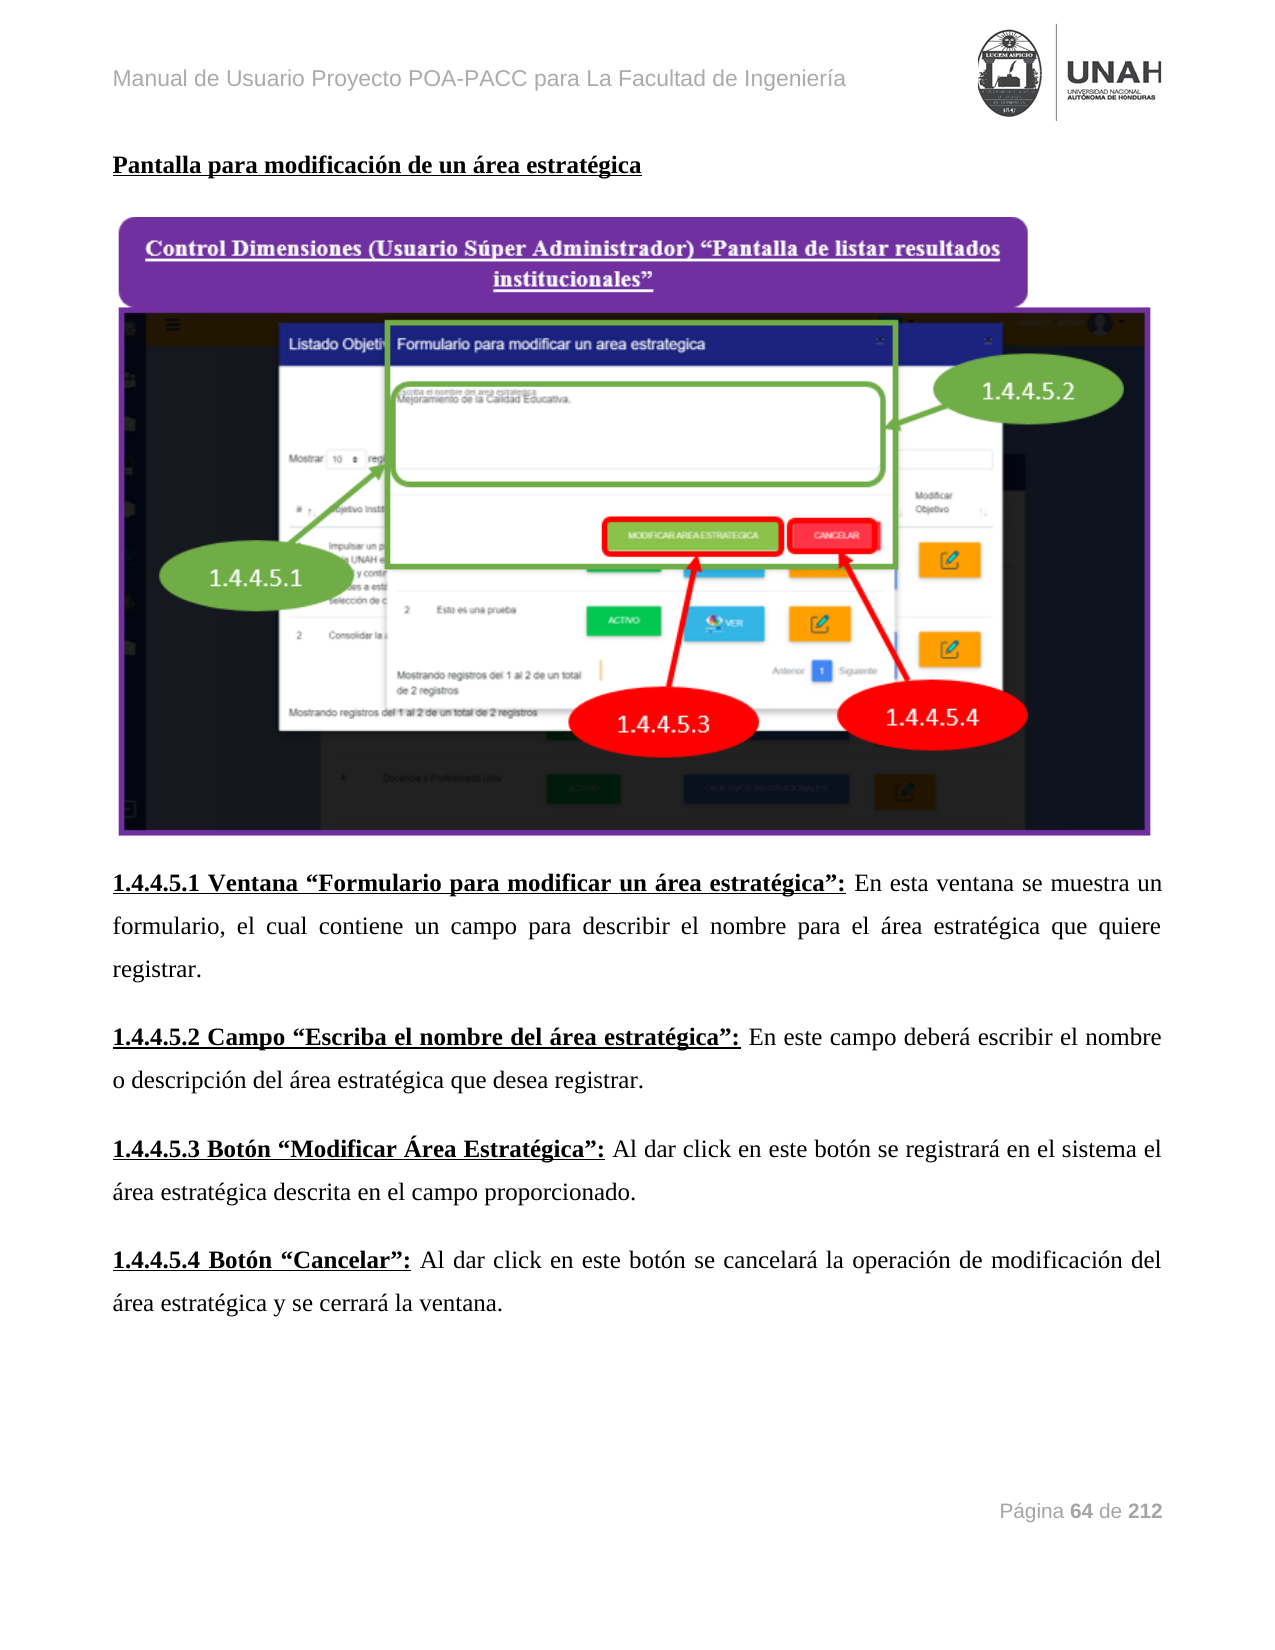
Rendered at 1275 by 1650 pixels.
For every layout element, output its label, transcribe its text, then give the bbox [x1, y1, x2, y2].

text 1.4.4.5.4 Botón “Cancelar”: Al dar click en este botón se cancelará la operación de modificación del área estratégica y se cerrará la ventana. [112, 1245, 1162, 1317]
text 1.4.4.5.3 Botón “Modificar Área Estratégica”: Al dar click en este botón se registrará en el sistema el área estratégica descrita en el campo proporcionado. [112, 1134, 1162, 1206]
subtitle Pantalla para modificación de un área estratégica [112, 150, 1162, 179]
text 1.4.4.5.2 Campo “Escriba el nombre del área estratégica”: En este campo deberá escribir el nombre o descripción del área estratégica que desea registrar. [112, 1022, 1162, 1094]
text 1.4.4.5.1 Ventana “Formulario para modificar un área estratégica”: En esta ventana se muestra un formulario, el cual contiene un campo para describir el nombre para el área estratégica que quiere registrar. [112, 868, 1162, 983]
picture [112, 217, 1163, 840]
picture [976, 20, 1161, 120]
